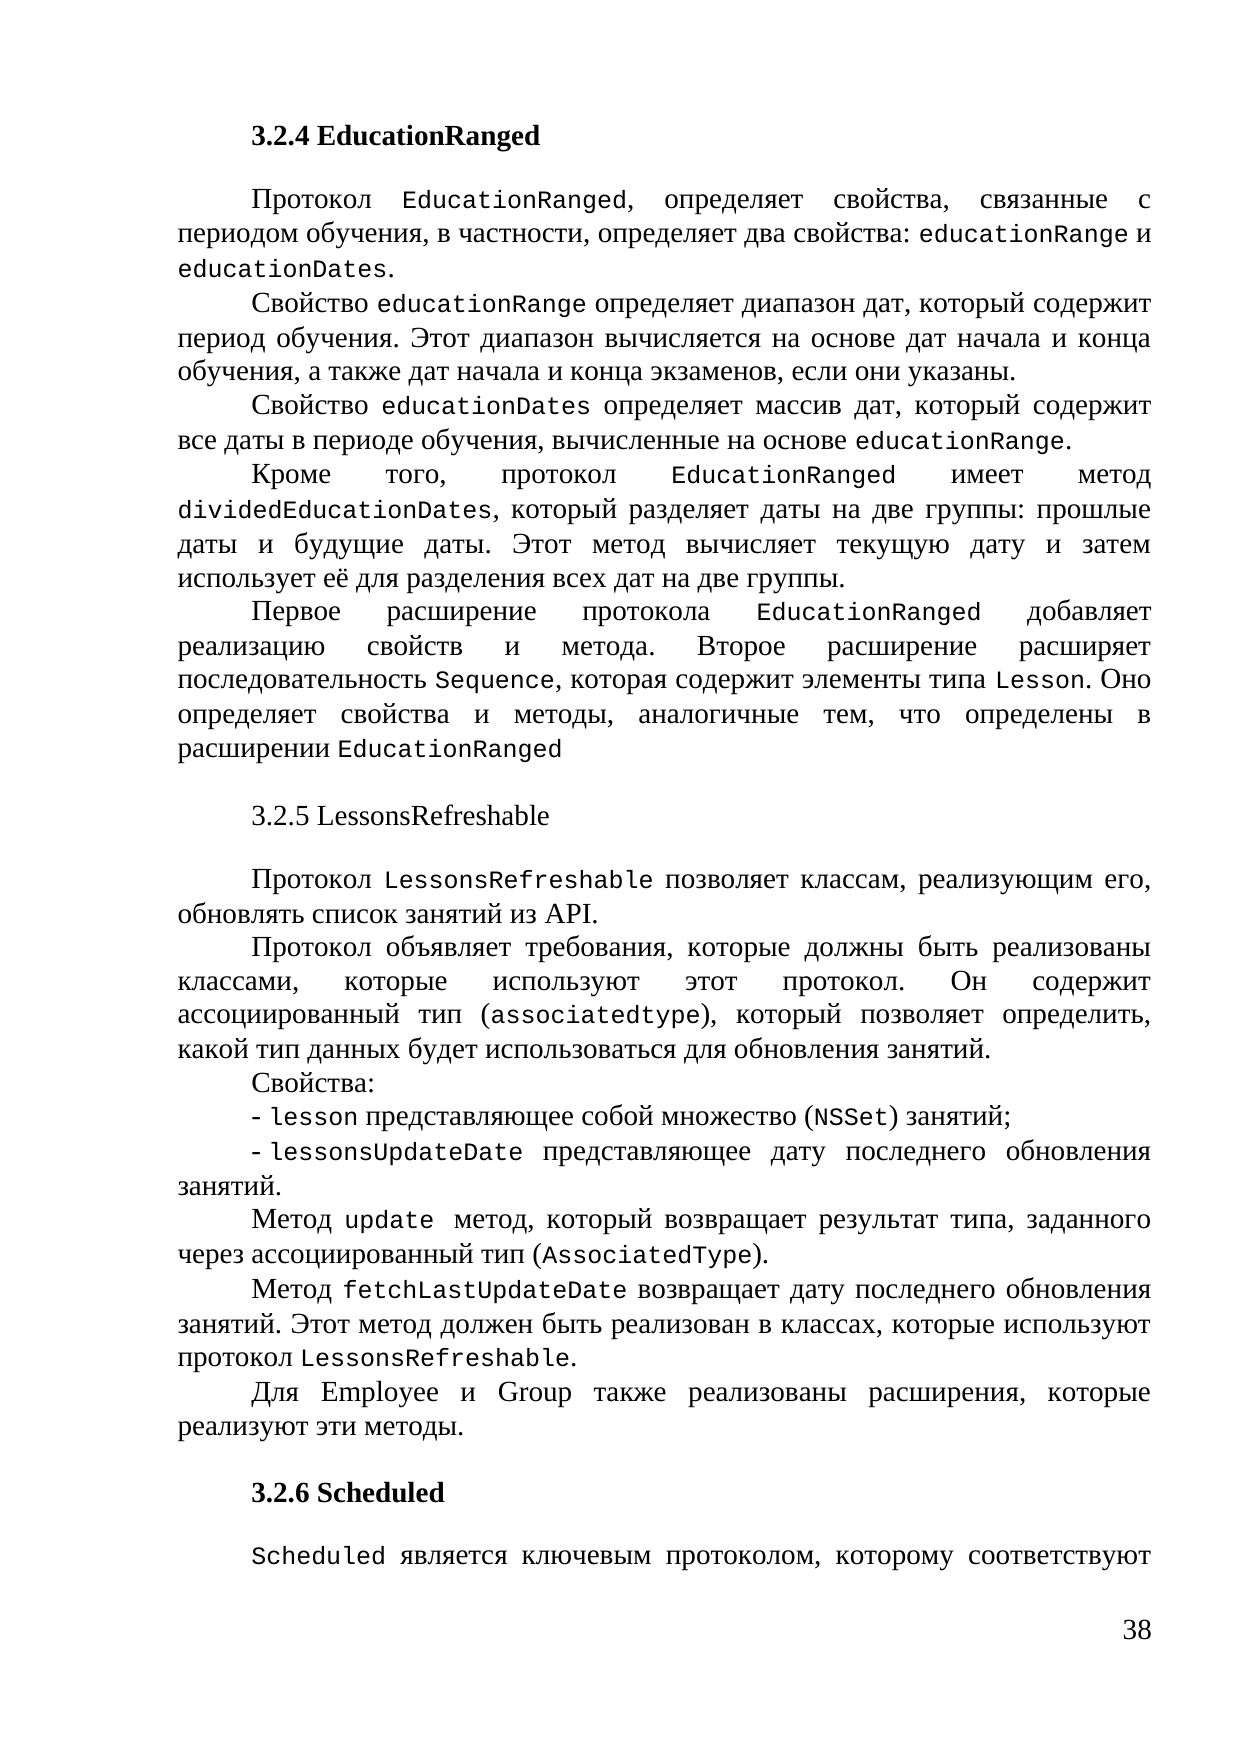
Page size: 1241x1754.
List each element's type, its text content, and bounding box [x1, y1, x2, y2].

text Протокол EducationRanged, определяет свойства, связанные с периодом обучения, в частности, определяет два свойства: educationRange и educationDates. [177, 181, 1152, 285]
text Свойства: [177, 1065, 1152, 1098]
text - lesson представляющее собой множество (NSSet) занятий; [177, 1098, 1152, 1133]
text Протокол объявляет требования, которые должны быть реализованы классами, которые используют этот протокол. Он содержит ассоциированный тип (associatedtype), который позволяет определить, какой тип данных будет использоваться для обновления занятий. [177, 929, 1152, 1065]
subtitle Scheduled [251, 1475, 1152, 1508]
text Первое расширение протокола EducationRanged добавляет реализацию свойств и метода. Второе расширение расширяет последовательность Sequence, которая содержит элементы типа Lesson. Оно определяет свойства и методы, аналогичные тем, что определены в расширении EducationRanged [177, 593, 1152, 765]
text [177, 1537, 1152, 1572]
subtitle LessonsRefreshable [251, 798, 1152, 832]
text Свойство educationRange определяет диапазон дат, который содержит период обучения. Этот диапазон вычисляется на основе дат начала и конца обучения, а также дат начала и конца экзаменов, если они указаны. [177, 285, 1152, 387]
text Свойство educationDates определяет массив дат, который содержит все даты в периоде обучения, вычисленные на основе educationRange. [177, 387, 1152, 457]
text Метод fetchLastUpdateDate возвращает дату последнего обновления занятий. Этот метод должен быть реализован в классах, которые используют протокол LessonsRefreshable. [177, 1271, 1152, 1374]
text Для Employee и Group также реализованы расширения, которые реализуют эти методы. [177, 1374, 1152, 1441]
text - lessonsUpdateDate представляющее дату последнего обновления занятий. [177, 1133, 1152, 1201]
text Кроме того, протокол EducationRanged имеет метод dividedEducationDates, который разделяет даты на две группы: прошлые даты и будущие даты. Этот метод вычисляет текущую дату и затем использует её для разделения всех дат на две группы. [177, 457, 1152, 593]
text Метод update метод, который возвращает результат типа, заданного через ассоциированный тип (AssociatedType). [177, 1201, 1152, 1271]
text Протокол LessonsRefreshable позволяет классам, реализующим его, обновлять список занятий из API. [177, 861, 1152, 929]
subtitle EducationRanged [251, 118, 1152, 152]
